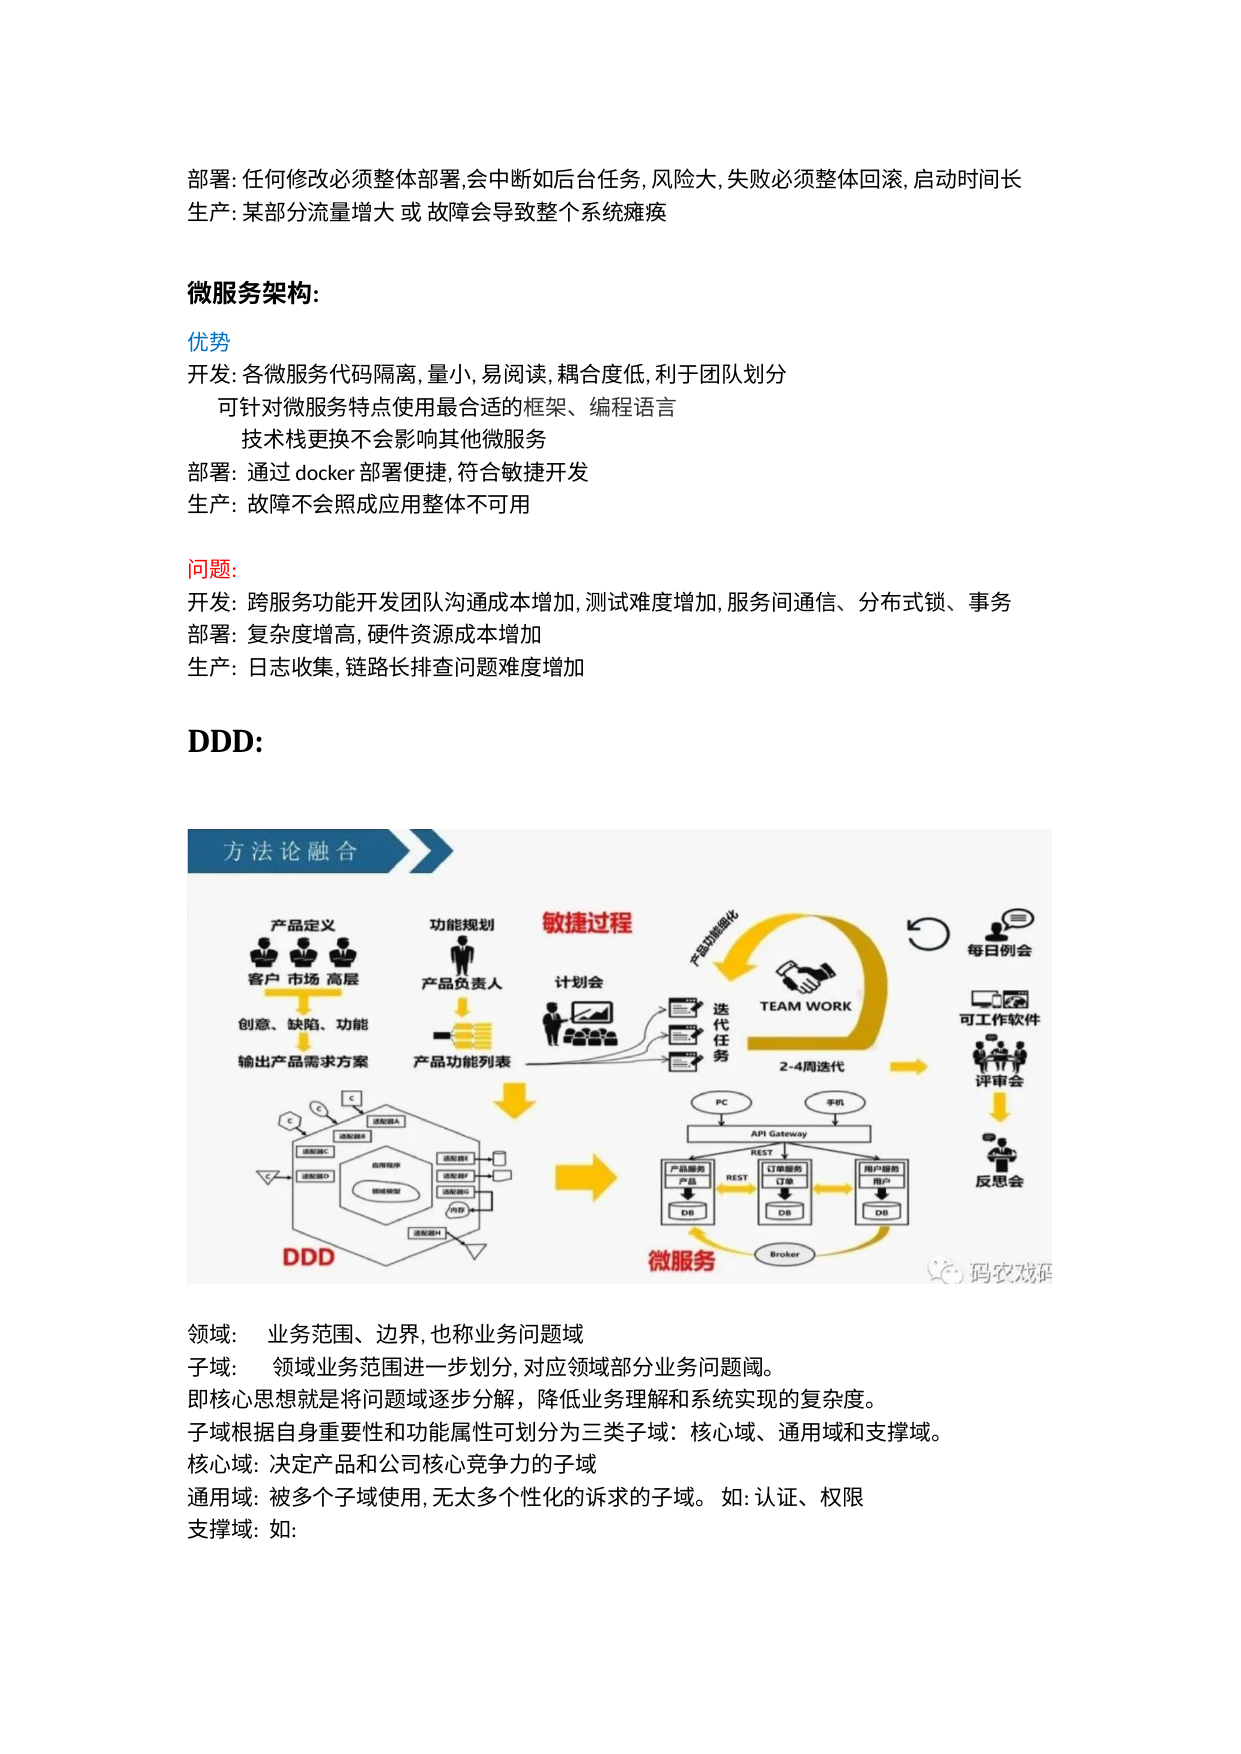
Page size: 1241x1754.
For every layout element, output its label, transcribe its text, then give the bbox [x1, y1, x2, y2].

text 问题: [187, 552, 1053, 584]
text 生产: 日志收集, 链路长排查问题难度增加 [187, 649, 1053, 682]
picture [187, 829, 1052, 1284]
text 可针对微服务特点使用最合适的框架、编程语言 [187, 389, 1053, 422]
text 技术栈更换不会影响其他微服务 [187, 422, 1053, 454]
text 部署: 复杂度增高, 硬件资源成本增加 [187, 617, 1053, 649]
text 微服务架构: [187, 259, 1053, 324]
text 核心域: 决定产品和公司核心竞争力的子域 [187, 1447, 1053, 1479]
text 优势 [187, 324, 1053, 357]
text 子域根据自身重要性和功能属性可划分为三类子域：核心域、通用域和支撑域。 [187, 1414, 1053, 1447]
text 开发: 各微服务代码隔离, 量小, 易阅读, 耦合度低, 利于团队划分 [187, 357, 1053, 389]
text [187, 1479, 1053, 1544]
text 部署: 任何修改必须整体部署,会中断如后台任务, 风险大, 失败必须整体回滚, 启动时间长 [187, 162, 1053, 194]
subtitle DDD: [187, 709, 1053, 774]
text 即核心思想就是将问题域逐步分解，降低业务理解和系统实现的复杂度。 [187, 1382, 1053, 1414]
text 生产: 某部分流量增大 或 故障会导致整个系统瘫痪 [187, 194, 1053, 227]
text 领域: 业务范围、边界, 也称业务问题域 [187, 1317, 1053, 1349]
text 部署: 通过docker部署便捷, 符合敏捷开发 [187, 454, 1053, 487]
text 子域: 领域业务范围进一步划分, 对应领域部分业务问题阈。 [187, 1349, 1053, 1382]
text 生产: 故障不会照成应用整体不可用 [187, 487, 1053, 519]
text 开发: 跨服务功能开发团队沟通成本增加, 测试难度增加, 服务间通信、分布式锁、事务 [187, 584, 1053, 617]
